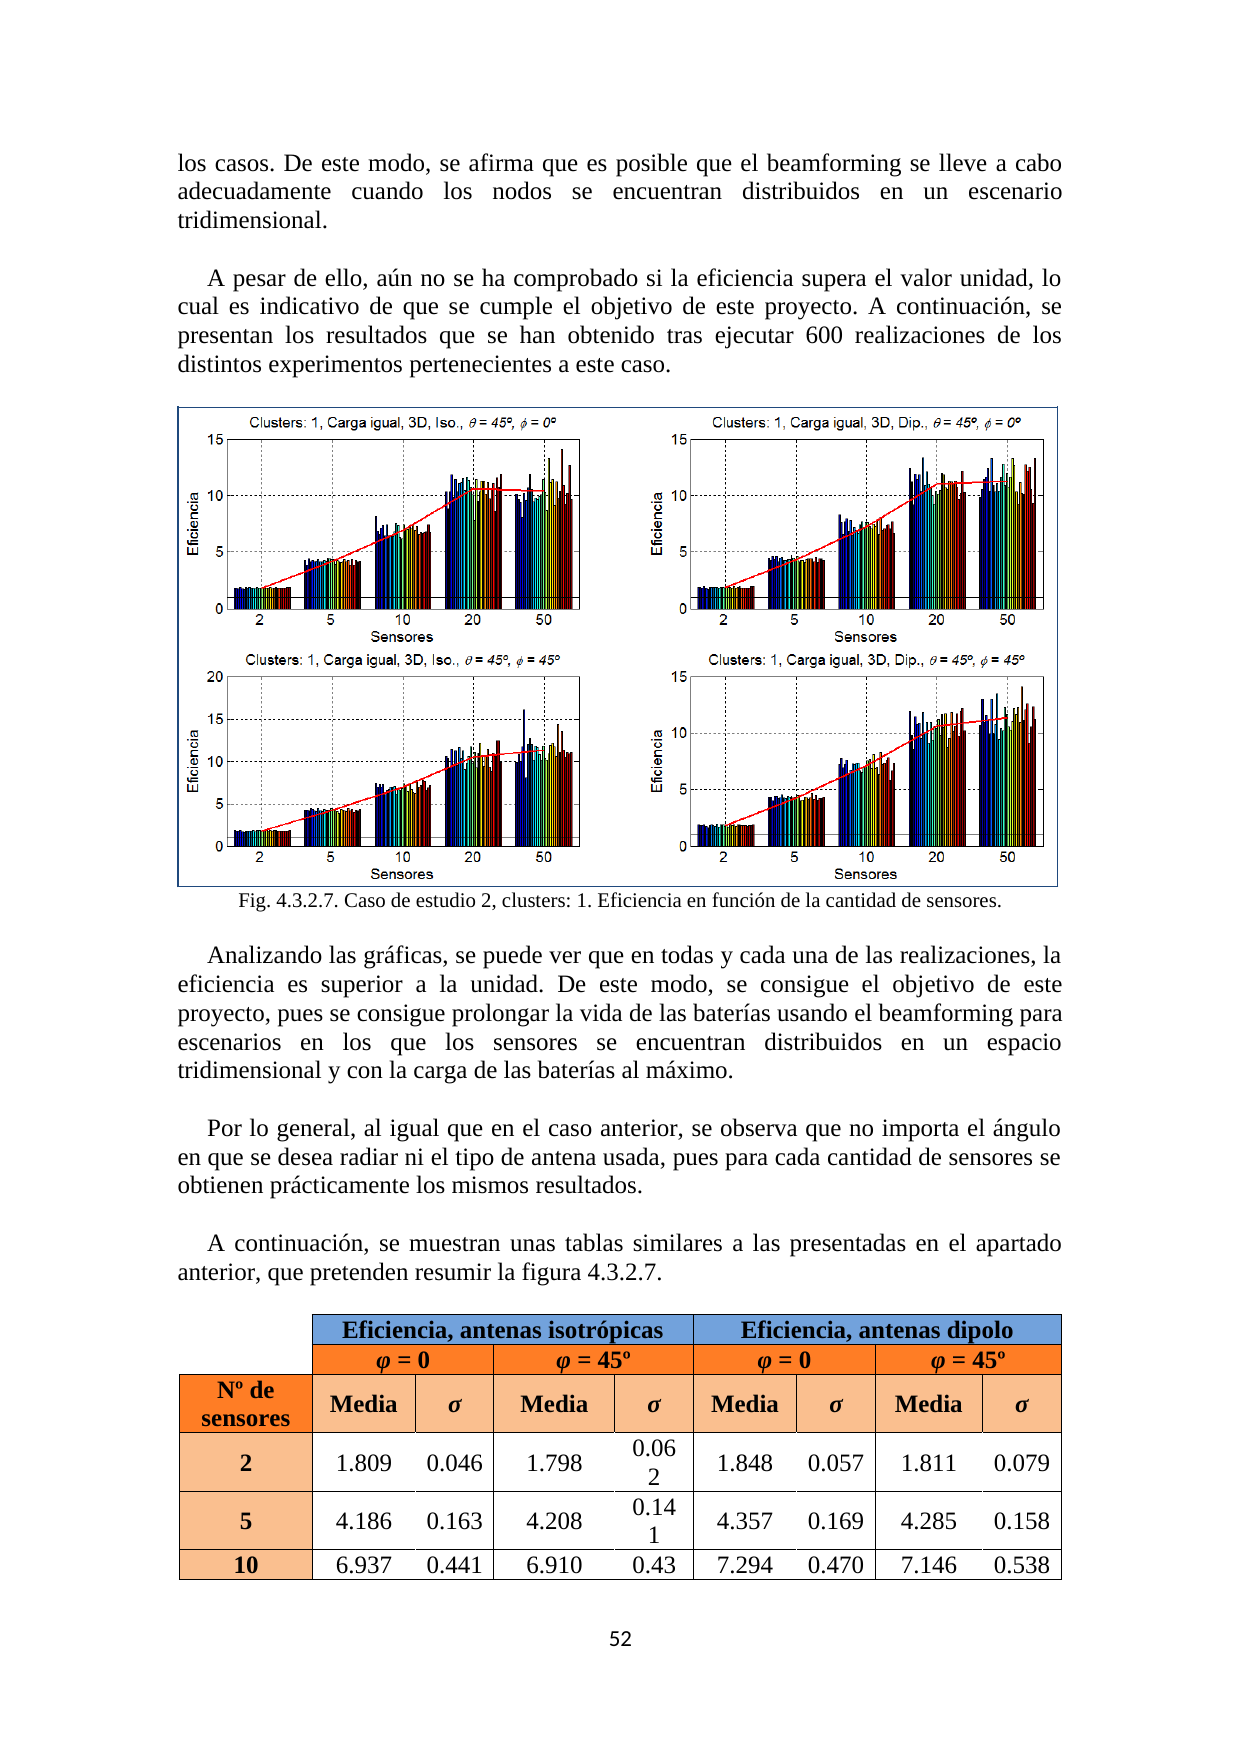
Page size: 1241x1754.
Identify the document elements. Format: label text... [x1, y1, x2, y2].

table_cell Media [876, 1375, 982, 1432]
table_cell 6.937 [313, 1550, 415, 1579]
picture [179, 408, 1057, 886]
text Analizando las gráficas, se puede ver que en todas y cada una de las realizaciones, la eficiencia es superior a la unidad. De este modo, se consigue el objetivo de este proyecto, pues se consigue prolongar la vida de las baterías usando el beamforming para escenarios en los que los sensores se encuentran distribuidos en un espacio tridimensional y con la carga de las baterías al máximo. [177, 940, 1063, 1084]
table_cell 1.811 [876, 1433, 982, 1491]
table_cell 0.062 [615, 1433, 693, 1491]
table_cell 2 [180, 1433, 312, 1491]
table_cell 0.163 [416, 1492, 493, 1549]
table_cell 10 [180, 1550, 312, 1579]
table_cell σ [797, 1375, 875, 1432]
table_cell 0.538 [983, 1550, 1061, 1579]
table_cell σ [615, 1375, 693, 1432]
table_cell 0.057 [797, 1433, 875, 1491]
table_cell 7.294 [694, 1550, 796, 1579]
table_header Eficiencia, antenas dipolo [694, 1315, 1061, 1344]
table_cell 4.186 [313, 1492, 415, 1549]
table_cell 1.809 [313, 1433, 415, 1491]
table_cell φ = 0 [313, 1345, 493, 1374]
table_cell 7.146 [876, 1550, 982, 1579]
table_cell φ = 45º [494, 1345, 693, 1374]
text Fig. 4.3.2.7. Caso de estudio 2, clusters: 1. Eficiencia en función de la cantidad de sensores. [177, 887, 1063, 912]
table_cell 0.470 [797, 1550, 875, 1579]
table_cell 0.169 [797, 1492, 875, 1549]
table_cell Media [494, 1375, 614, 1432]
table_cell 5 [180, 1492, 312, 1549]
table_cell 0.046 [416, 1433, 493, 1491]
table_cell 0.158 [983, 1492, 1061, 1549]
table_cell Media [313, 1375, 415, 1432]
text Por lo general, al igual que en el caso anterior, se observa que no importa el ángulo en que se desea radiar ni el tipo de antena usada, pues para cada cantidad de sensores se obtienen prácticamente los mismos resultados. [177, 1113, 1063, 1199]
table_cell 0.441 [416, 1550, 493, 1579]
table_cell 0.079 [983, 1433, 1061, 1491]
table_cell Nº de sensores [180, 1375, 312, 1432]
table_cell 0.438 [615, 1550, 693, 1579]
table_cell φ = 45º [876, 1345, 1061, 1374]
table_cell 4.285 [876, 1492, 982, 1549]
text A continuación, se muestran unas tablas similares a las presentadas en el apartado anterior, que pretenden resumir la figura 4.3.2.7. [177, 1228, 1063, 1285]
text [177, 148, 1063, 234]
table_cell 4.357 [694, 1492, 796, 1549]
table_cell φ = 0 [694, 1345, 875, 1374]
text A pesar de ello, aún no se ha comprobado si la eficiencia supera el valor unidad, lo cual es indicativo de que se cumple el objetivo de este proyecto. A continuación, se presentan los resultados que se han obtenido tras ejecutar 600 realizaciones de los distintos experimentos pertenecientes a este caso. [177, 263, 1063, 378]
table_cell 0.141 [615, 1492, 693, 1549]
table_cell σ [983, 1375, 1061, 1432]
table_cell 1.798 [494, 1433, 614, 1491]
table_cell 6.910 [494, 1550, 614, 1579]
table_cell 4.208 [494, 1492, 614, 1549]
table_cell σ [416, 1375, 493, 1432]
table_cell 1.848 [694, 1433, 796, 1491]
table_header Eficiencia, antenas isotrópicas [313, 1315, 693, 1344]
table_cell Media [694, 1375, 796, 1432]
